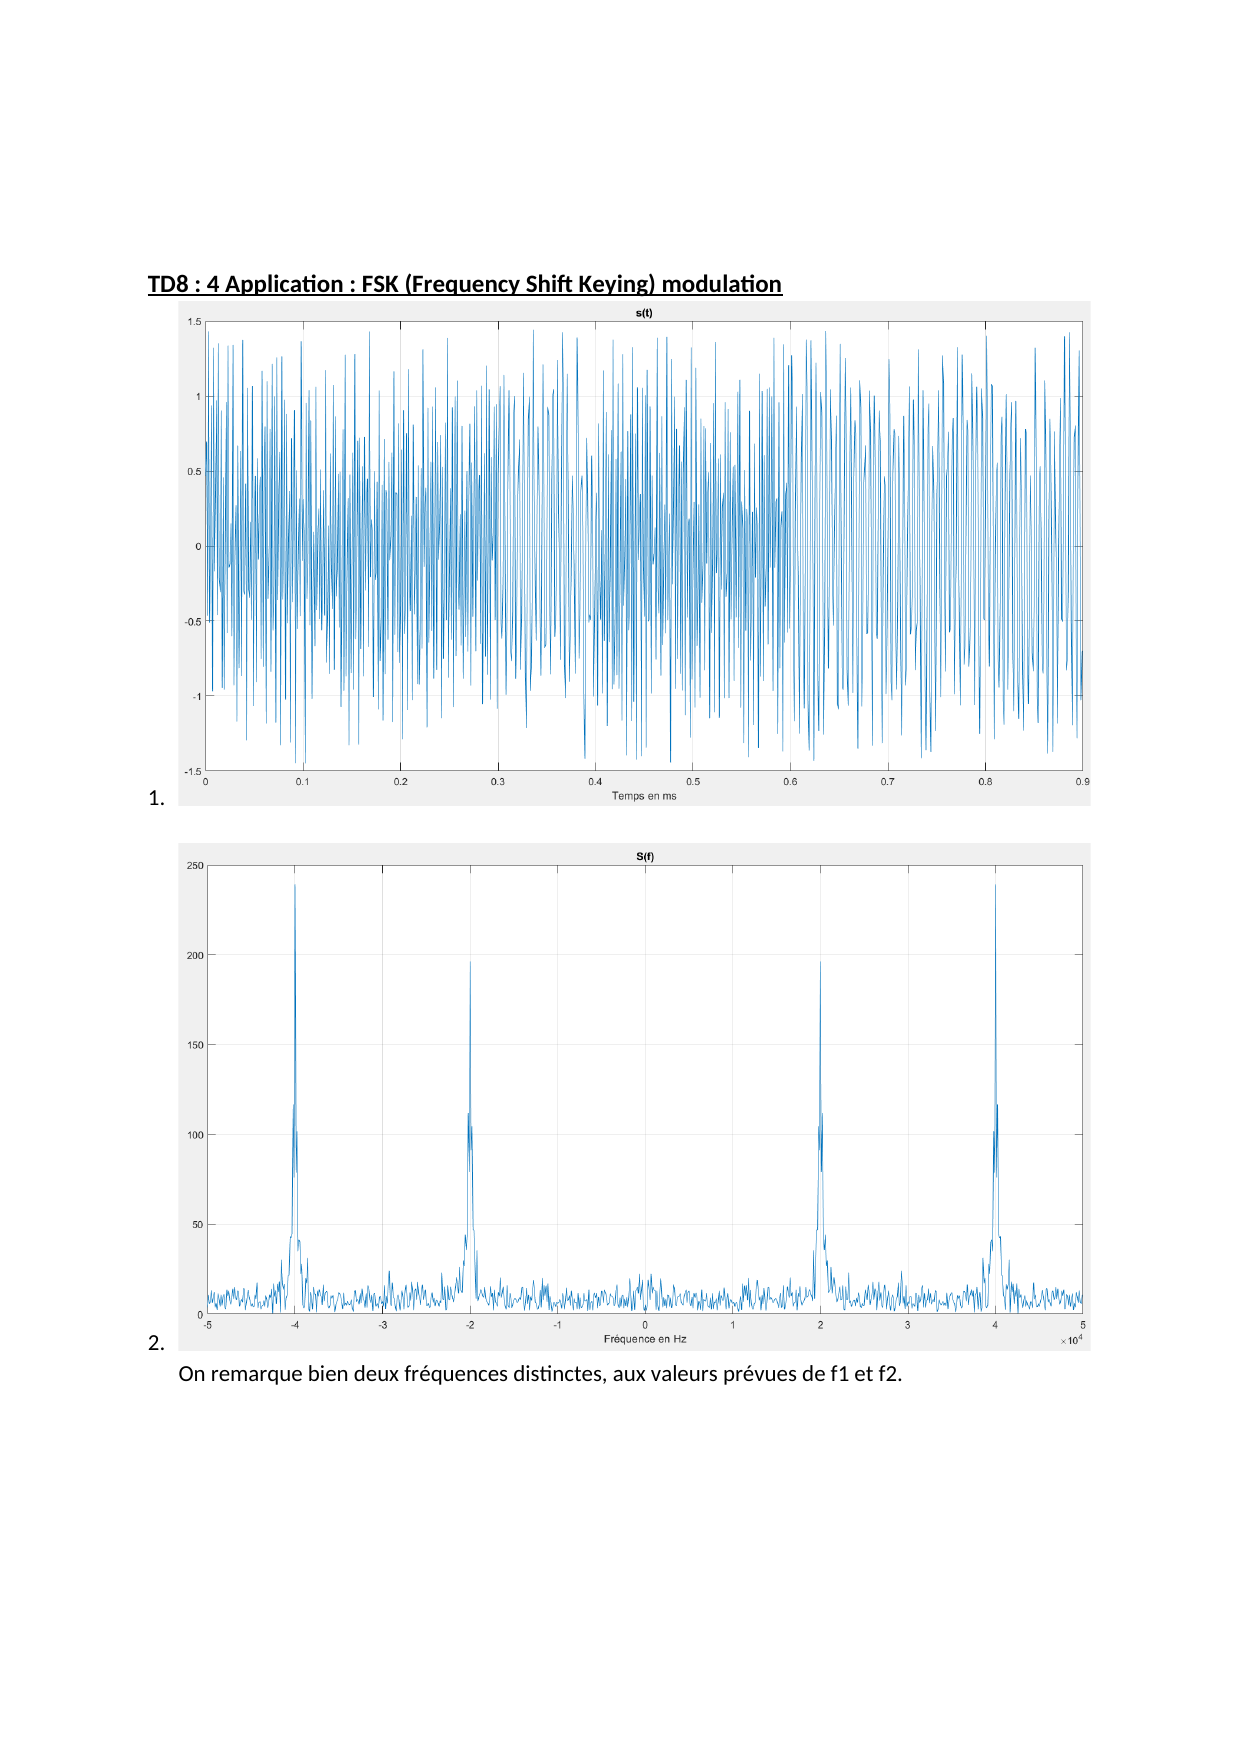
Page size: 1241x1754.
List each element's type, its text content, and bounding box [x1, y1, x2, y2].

list TD8 : 4 Application : FSK (Frequency Shift Keying) modulation [148, 268, 1093, 299]
picture [178, 843, 1091, 1351]
list On remarque bien deux fréquences distinctes, aux valeurs prévues de f1 et f2. [148, 1359, 1093, 1387]
picture [178, 301, 1091, 806]
